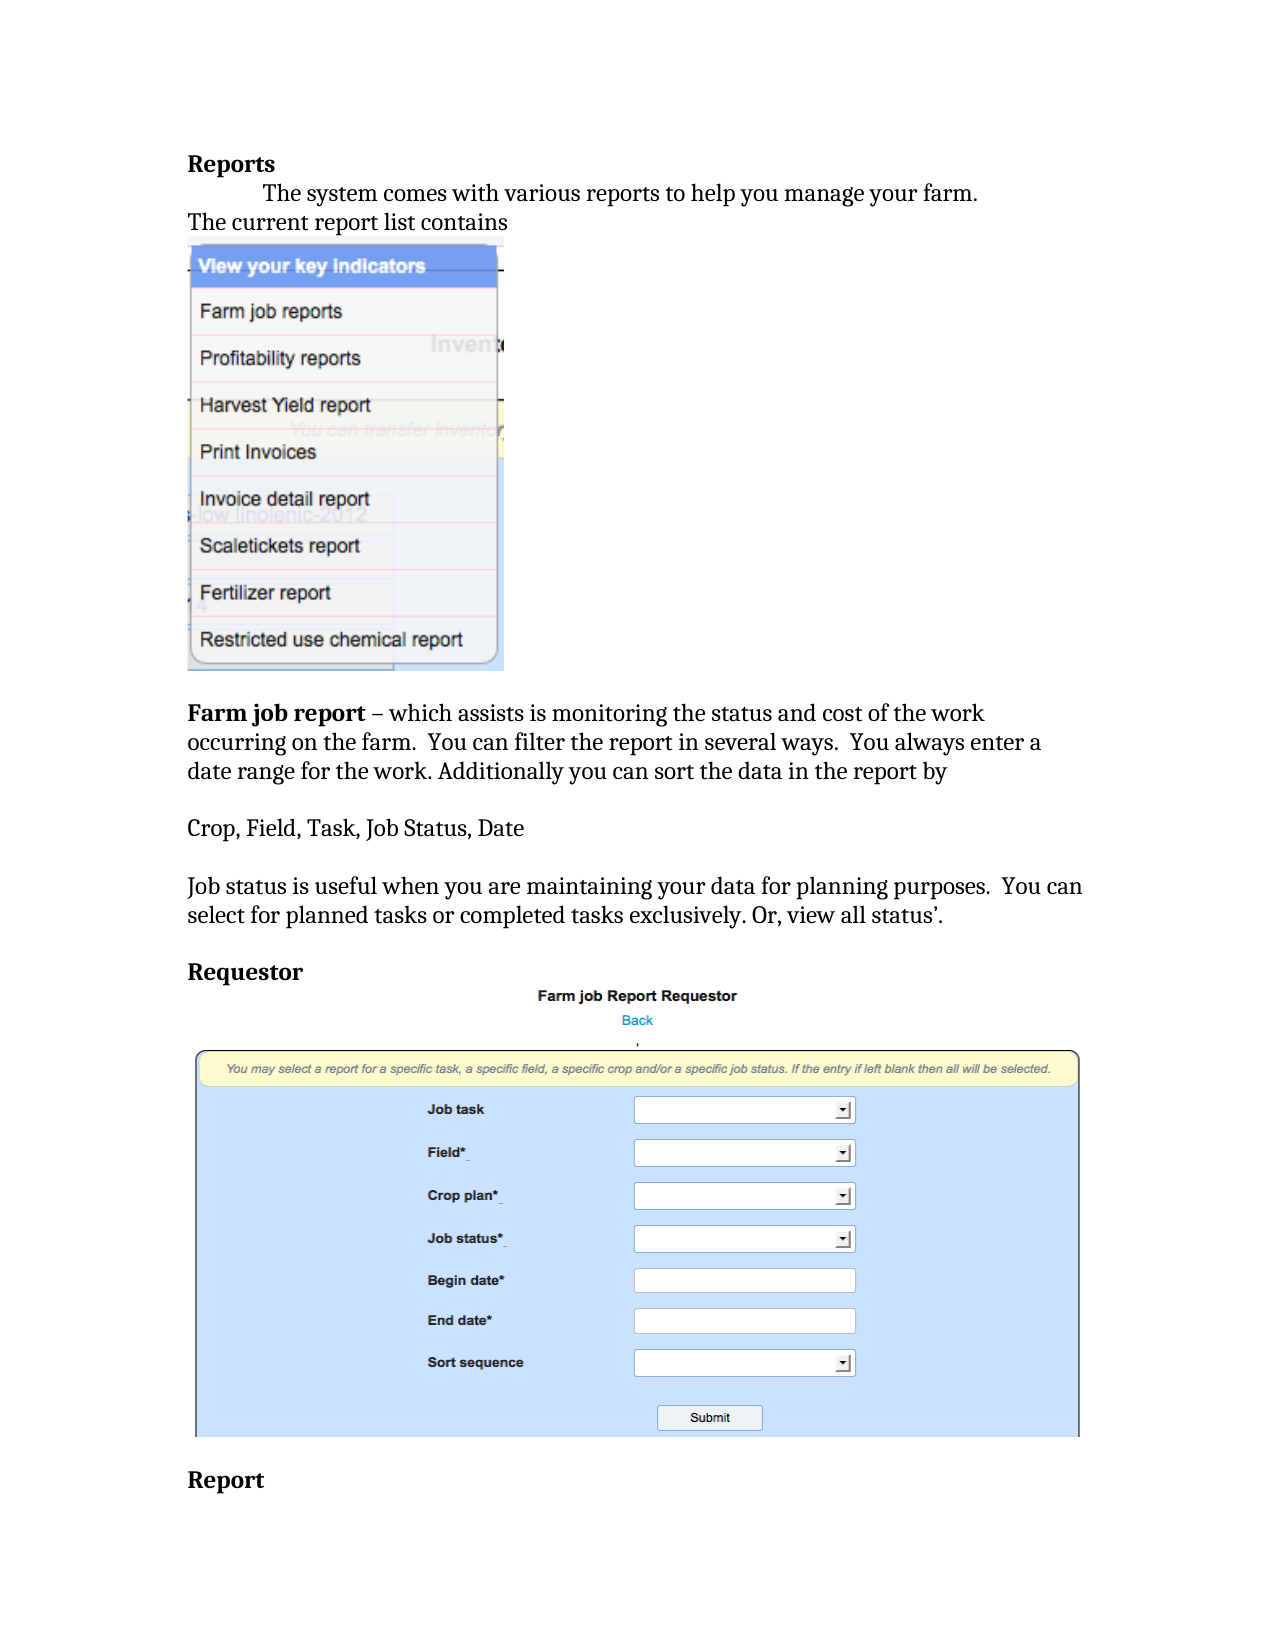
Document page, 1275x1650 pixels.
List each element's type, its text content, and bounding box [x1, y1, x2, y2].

text Job status is useful when you are maintaining your data for planning purposes. You can select for planned tasks or completed tasks exclusively. Or, view all status’. [187, 872, 1087, 929]
picture [187, 986, 1088, 1437]
text Report [187, 1466, 1087, 1494]
text Requestor [187, 958, 1087, 986]
text Crop, Field, Task, Job Status, Date [187, 814, 1087, 843]
picture [187, 236, 504, 671]
text The current report list contains [187, 207, 1087, 236]
text Farm job report – which assists is monitoring the status and cost of the work occurring on the farm. You can filter the report in several ways. You always enter a date range for the work. Additionally you can sort the data in the report by [187, 699, 1087, 786]
text The system comes with various reports to help you manage your farm. [187, 179, 1087, 207]
text Reports [187, 150, 1087, 179]
